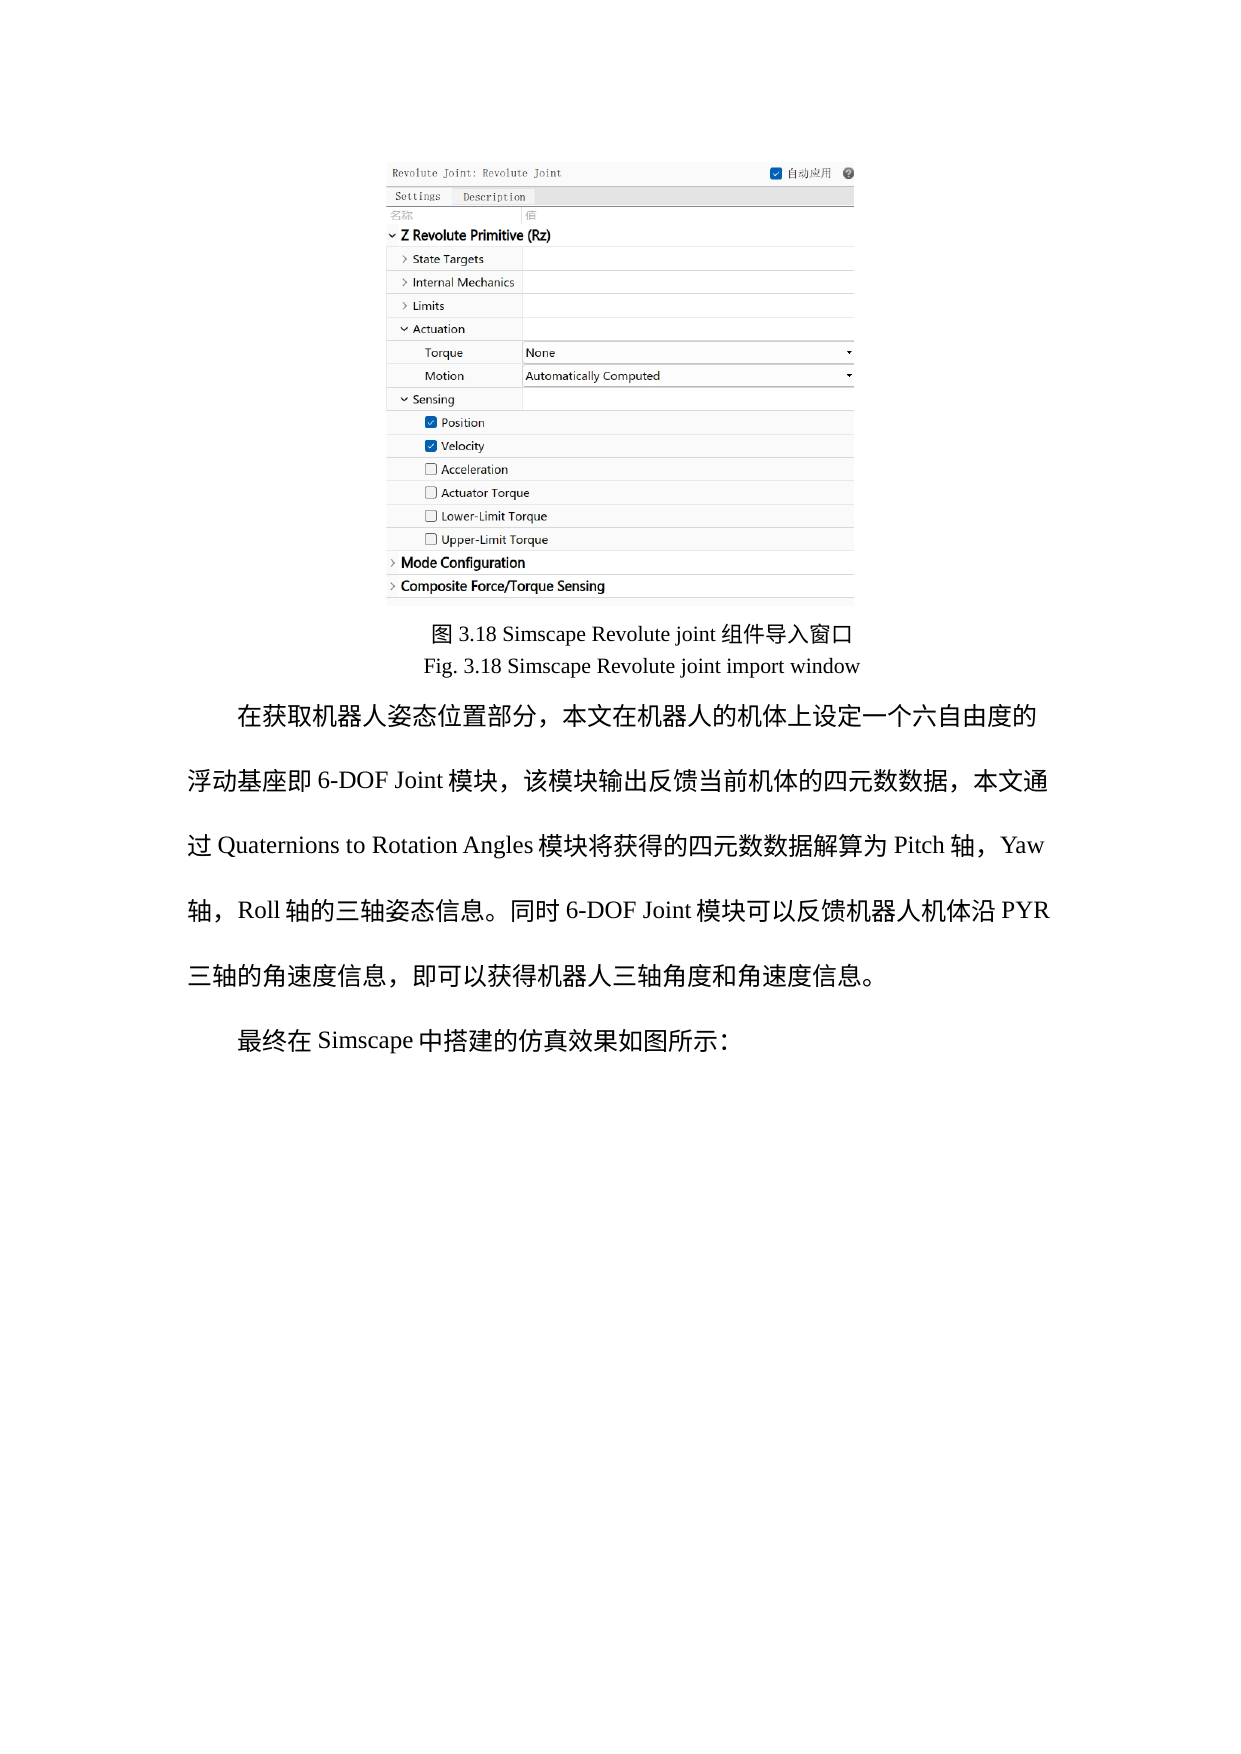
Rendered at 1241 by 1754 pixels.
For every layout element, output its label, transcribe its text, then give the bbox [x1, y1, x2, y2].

picture [386, 162, 854, 606]
text Fig. 3.8 Simscape Revolute joint import window [187, 649, 1053, 682]
text 在获取机器人姿态位置部分，本文在机器人的机体上设定一个六自由度的浮动基座即6-DOF Joint模块，该模块输出反馈当前机体的四元数数据，本文通过Quaternions to Rotation Angles模块将获得的四元数数据解算为Pitch轴，Yaw轴，Roll轴的三轴姿态信息。同时6-DOF Joint模块可以反馈机器人机体沿PYR三轴的角速度信息，即可以获得机器人三轴角度和角速度信息。 [187, 682, 1053, 1007]
text 最终在Simscape中搭建的仿真效果如图所示： [187, 1007, 1053, 1072]
